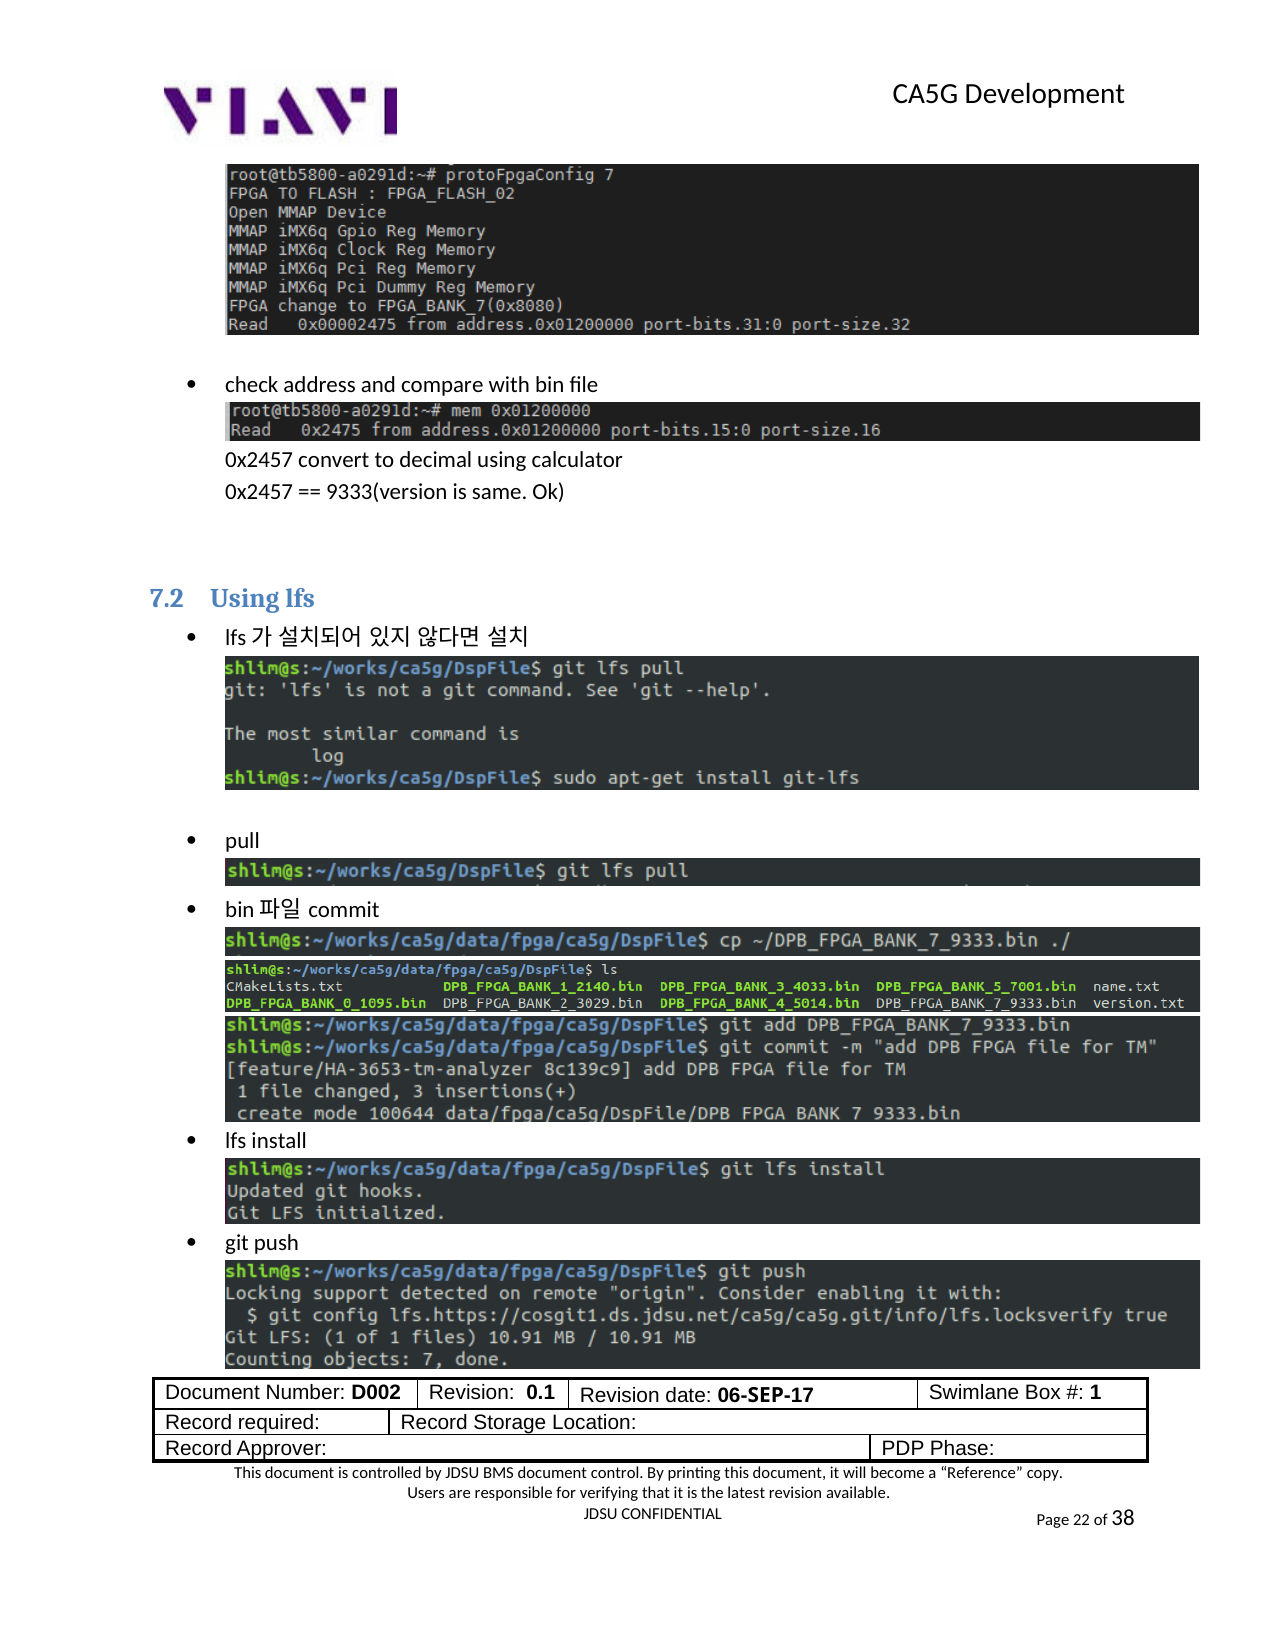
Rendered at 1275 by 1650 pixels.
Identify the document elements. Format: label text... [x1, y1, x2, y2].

picture [225, 164, 1199, 335]
picture [225, 656, 1199, 790]
picture [225, 1016, 1200, 1122]
picture [225, 960, 1200, 1012]
subtitle Using lfs [150, 583, 1125, 614]
picture [225, 927, 1200, 956]
picture [225, 402, 1200, 441]
picture [225, 1260, 1200, 1369]
picture [225, 858, 1200, 886]
picture [225, 1158, 1200, 1224]
picture [162, 68, 397, 146]
